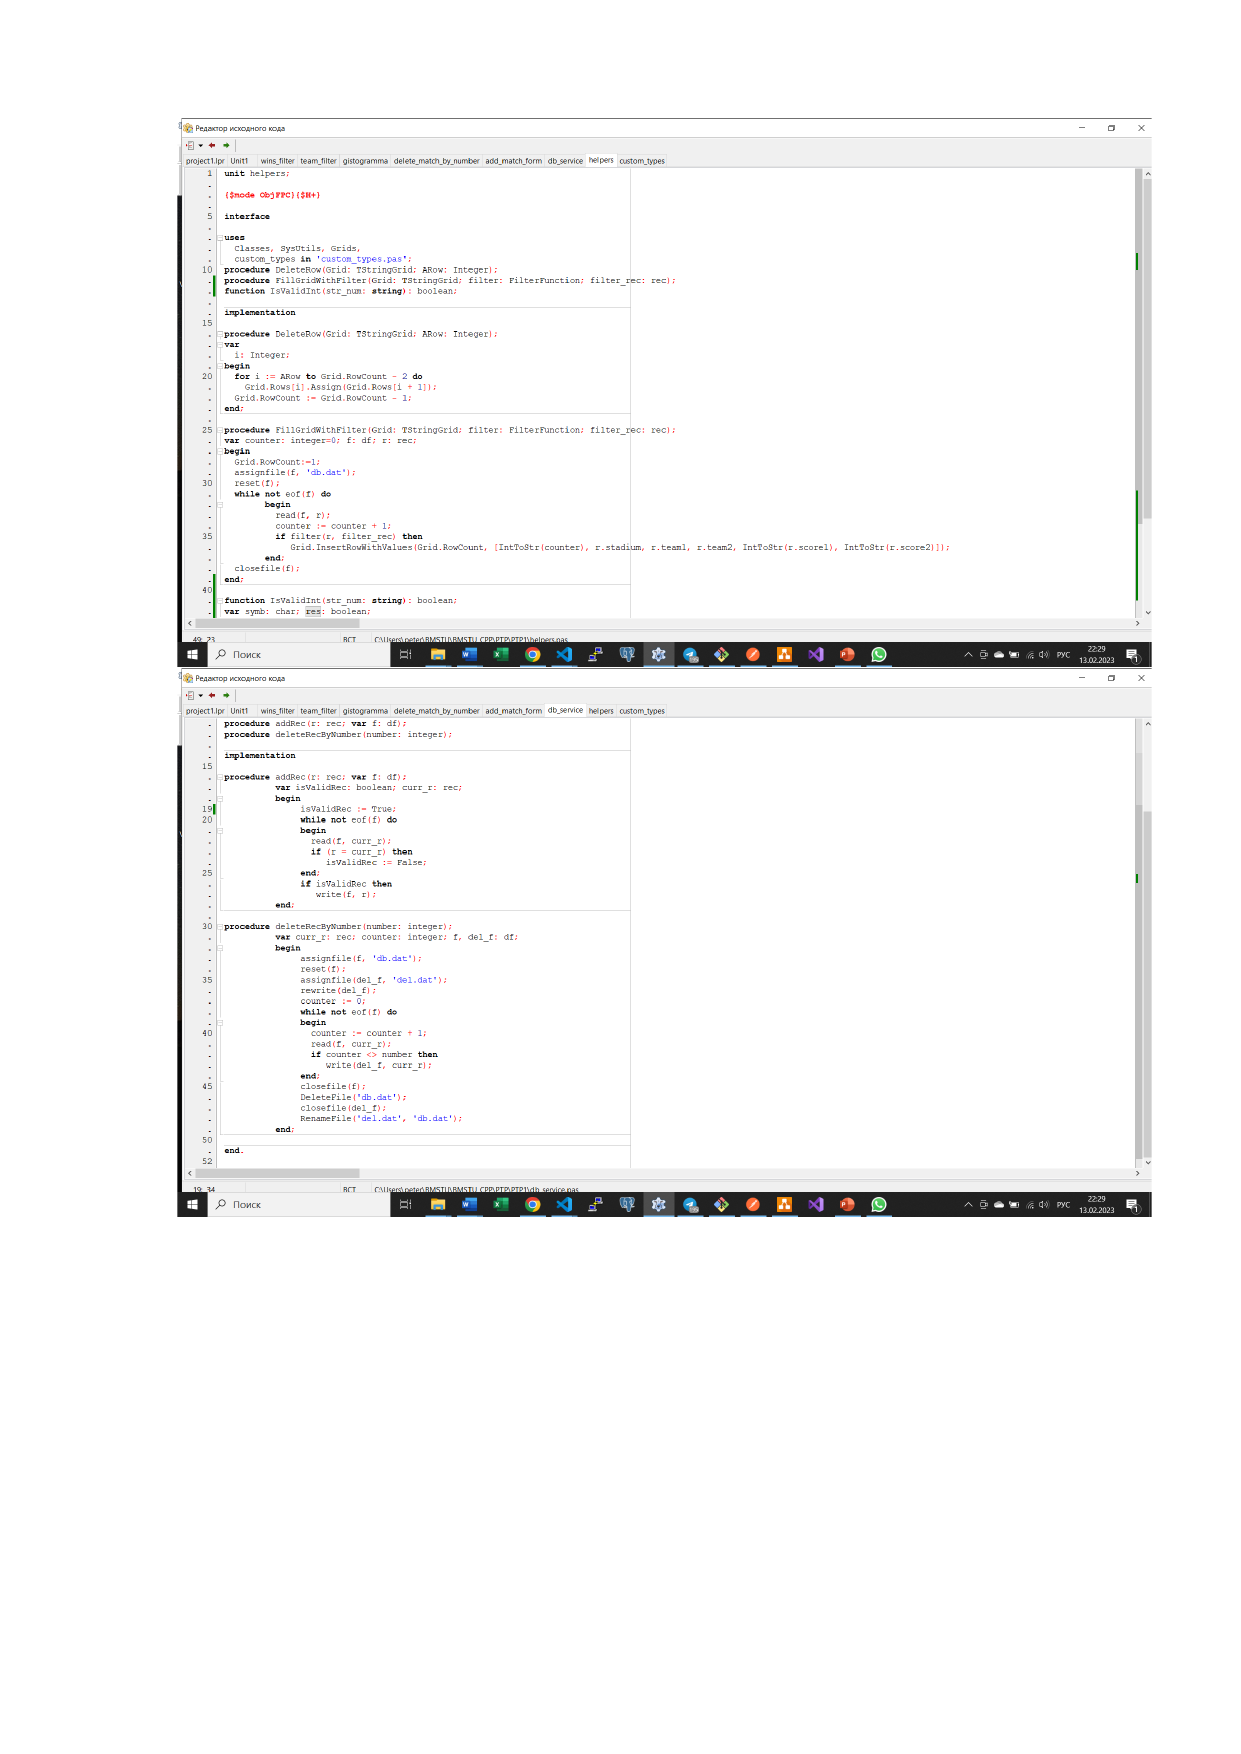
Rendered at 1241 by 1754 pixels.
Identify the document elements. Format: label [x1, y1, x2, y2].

picture [177, 668, 1152, 1217]
picture [177, 118, 1152, 667]
